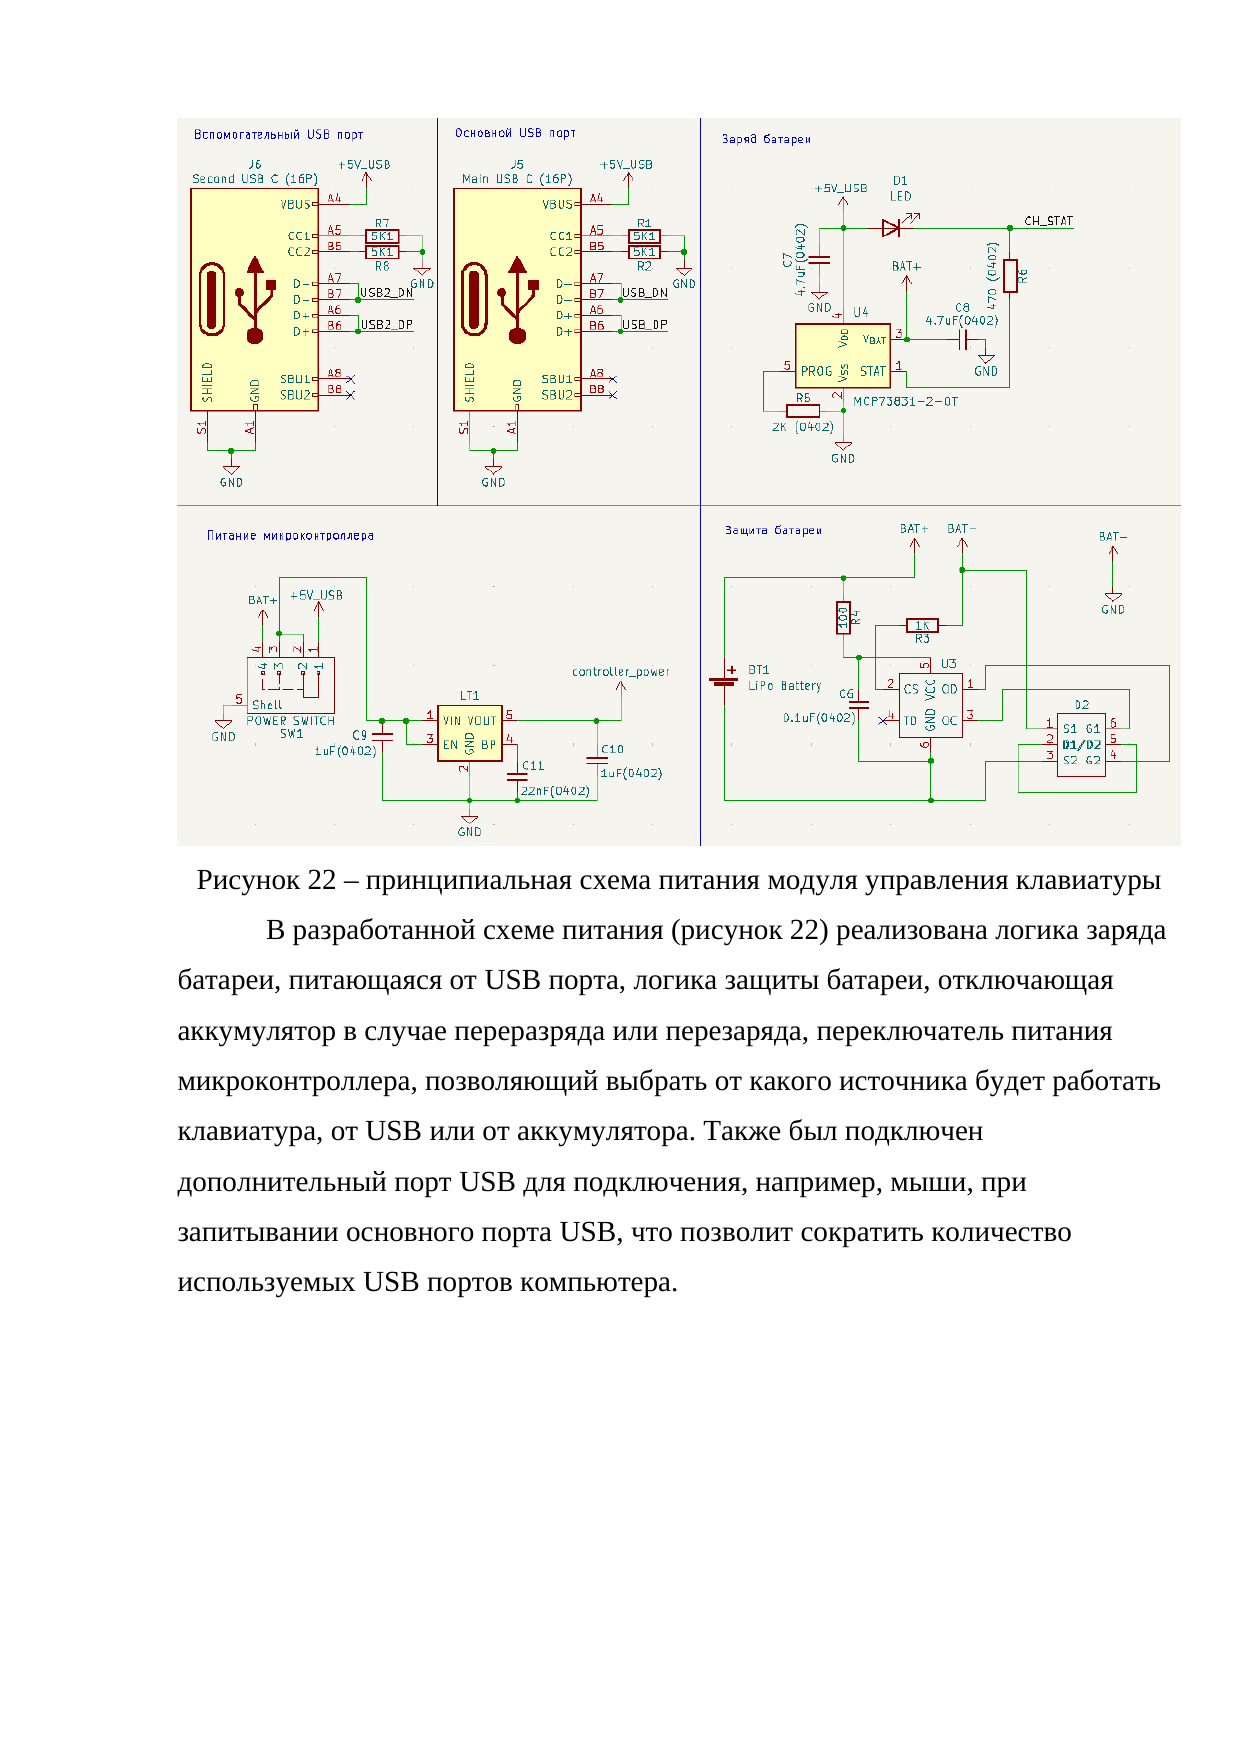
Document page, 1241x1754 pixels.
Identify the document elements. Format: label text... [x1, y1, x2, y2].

text В разработанной схеме питания (рисунок 22) реализована логика заряда батареи, питающаяся от USB порта, логика защиты батареи, отключающая аккумулятор в случае переразряда или перезаряда, переключатель питания микроконтроллера, позволяющий выбрать от какого источника будет работать клавиатура, от USB или от аккумулятора. Также был подключен дополнительный порт USB для подключения, например, мыши, при запитывании основного порта USB, что позволит сократить количество используемых USB портов компьютера. [177, 912, 1181, 1298]
text Рисунок 22 – принципиальная схема питания модуля управления клавиатуры [177, 862, 1181, 895]
picture [177, 118, 1182, 846]
